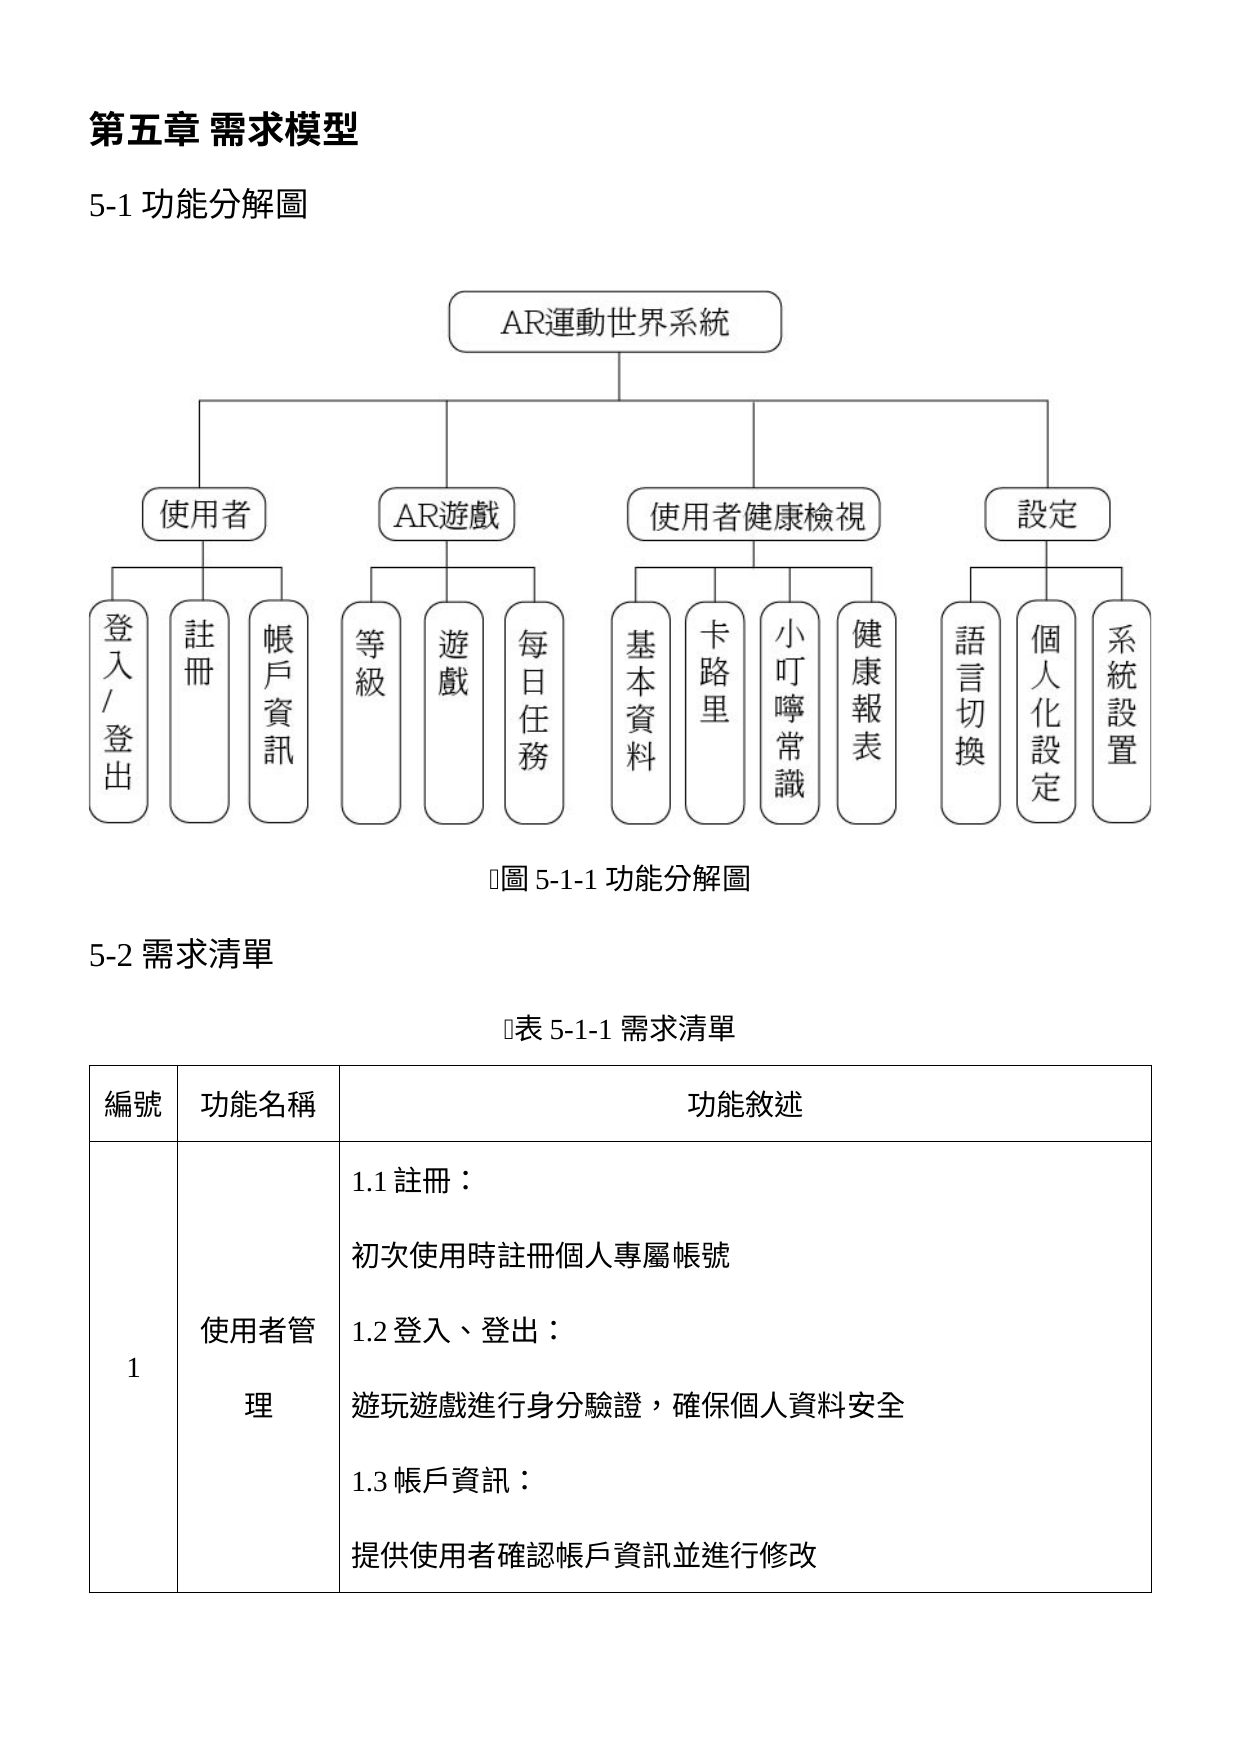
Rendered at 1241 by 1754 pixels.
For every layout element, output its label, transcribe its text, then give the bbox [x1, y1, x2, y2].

table_header 功能名稱 [178, 1066, 339, 1141]
table_cell 1 [90, 1142, 177, 1592]
text 5-2 需求清單 [89, 914, 1152, 989]
table_cell 使用者管理 [178, 1142, 339, 1592]
picture [88, 290, 1152, 826]
text 5-1 功能分解圖 [89, 164, 1152, 239]
text 表5-1-1 需求清單 [89, 989, 1152, 1064]
text 圖5-1-1 功能分解圖 [89, 839, 1152, 914]
table_header 編號 [90, 1066, 177, 1141]
text 第五章 需求模型 [89, 89, 1152, 164]
table_header 功能敘述 [340, 1066, 1151, 1141]
table_cell 1.1註冊： 初次使用時註冊個人專屬帳號 1.2登入、登出： 遊玩遊戲進行身分驗證，確保個人資料安全 1.3帳戶資訊： 提供使用者確認帳戶資訊並進行修改 [340, 1142, 1151, 1592]
